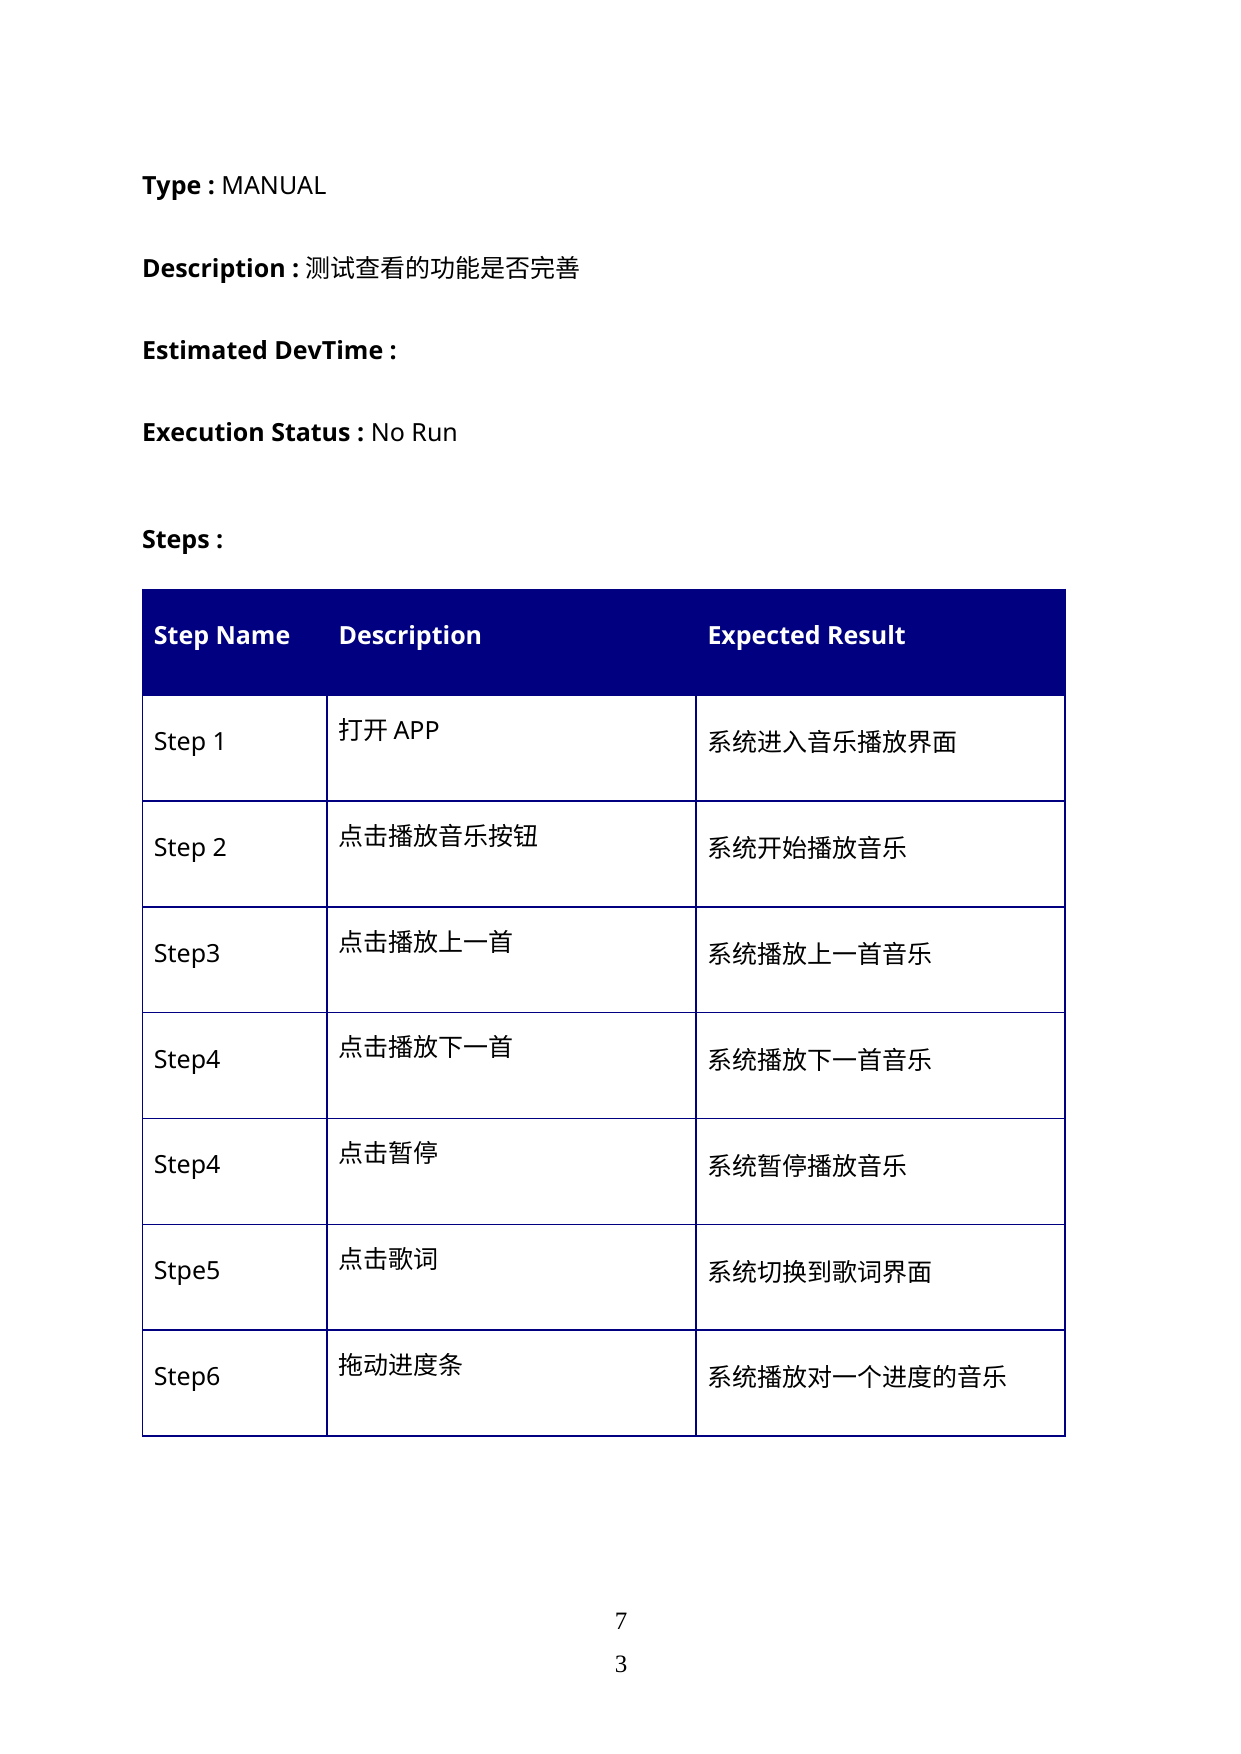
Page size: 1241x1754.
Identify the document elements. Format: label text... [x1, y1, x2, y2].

table_cell 系统播放上一首音乐 [697, 908, 1064, 1012]
table_cell Step4 [143, 1119, 326, 1223]
table_header Description [328, 590, 695, 694]
table_cell Step6 [143, 1331, 326, 1435]
table_cell Step 1 [143, 696, 326, 800]
table_cell Step3 [143, 908, 326, 1012]
text Execution Status : No Run [142, 399, 1098, 464]
table_cell 点击播放音乐按钮 [328, 802, 695, 906]
text Estimated DevTime : [142, 318, 1098, 383]
table_cell 系统播放对一个进度的音乐 [697, 1331, 1064, 1435]
table_header Expected Result [697, 590, 1064, 694]
table_cell 点击播放上一首 [328, 908, 695, 1012]
table_cell 点击歌词 [328, 1225, 695, 1329]
table_cell 系统播放下一首音乐 [697, 1013, 1064, 1118]
table_cell 系统开始播放音乐 [697, 802, 1064, 906]
table_cell 拖动进度条 [328, 1331, 695, 1435]
text Type : MANUAL [142, 152, 1098, 217]
table_cell 点击暂停 [328, 1119, 695, 1223]
table_cell Step4 [143, 1013, 326, 1118]
table_cell 系统进入音乐播放界面 [697, 696, 1064, 800]
table_cell 点击播放下一首 [328, 1013, 695, 1118]
table_header Step Name [143, 590, 326, 694]
text Steps : [142, 507, 1098, 572]
table_cell 系统切换到歌词界面 [697, 1225, 1064, 1329]
text Description : 测试查看的功能是否完善 [142, 234, 1098, 299]
table_cell 系统暂停播放音乐 [697, 1119, 1064, 1223]
table_cell Step 2 [143, 802, 326, 906]
table_cell 打开APP [328, 696, 695, 800]
table_cell Stpe5 [143, 1225, 326, 1329]
